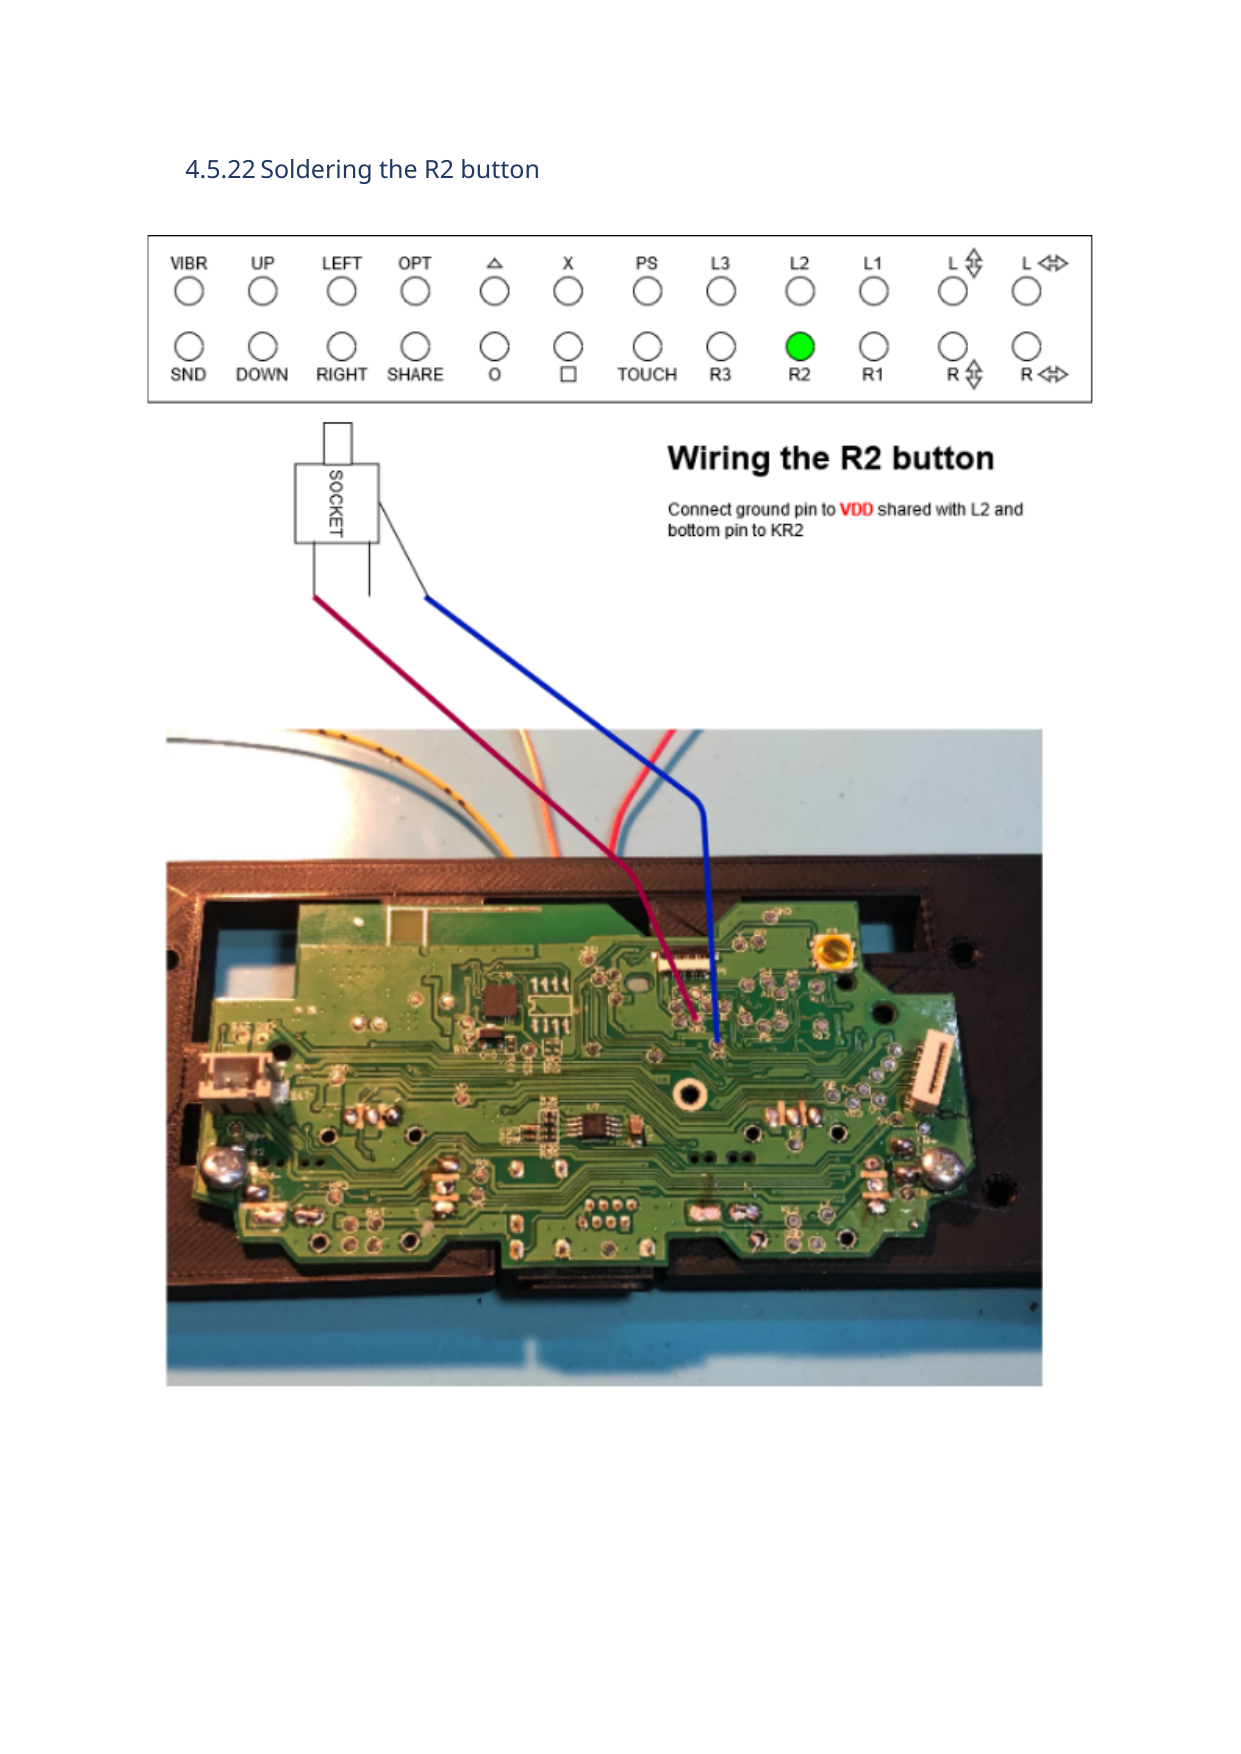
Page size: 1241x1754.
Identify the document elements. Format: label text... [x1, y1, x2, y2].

subtitle Soldering the R2 button [185, 152, 1093, 186]
picture [147, 235, 1093, 1388]
